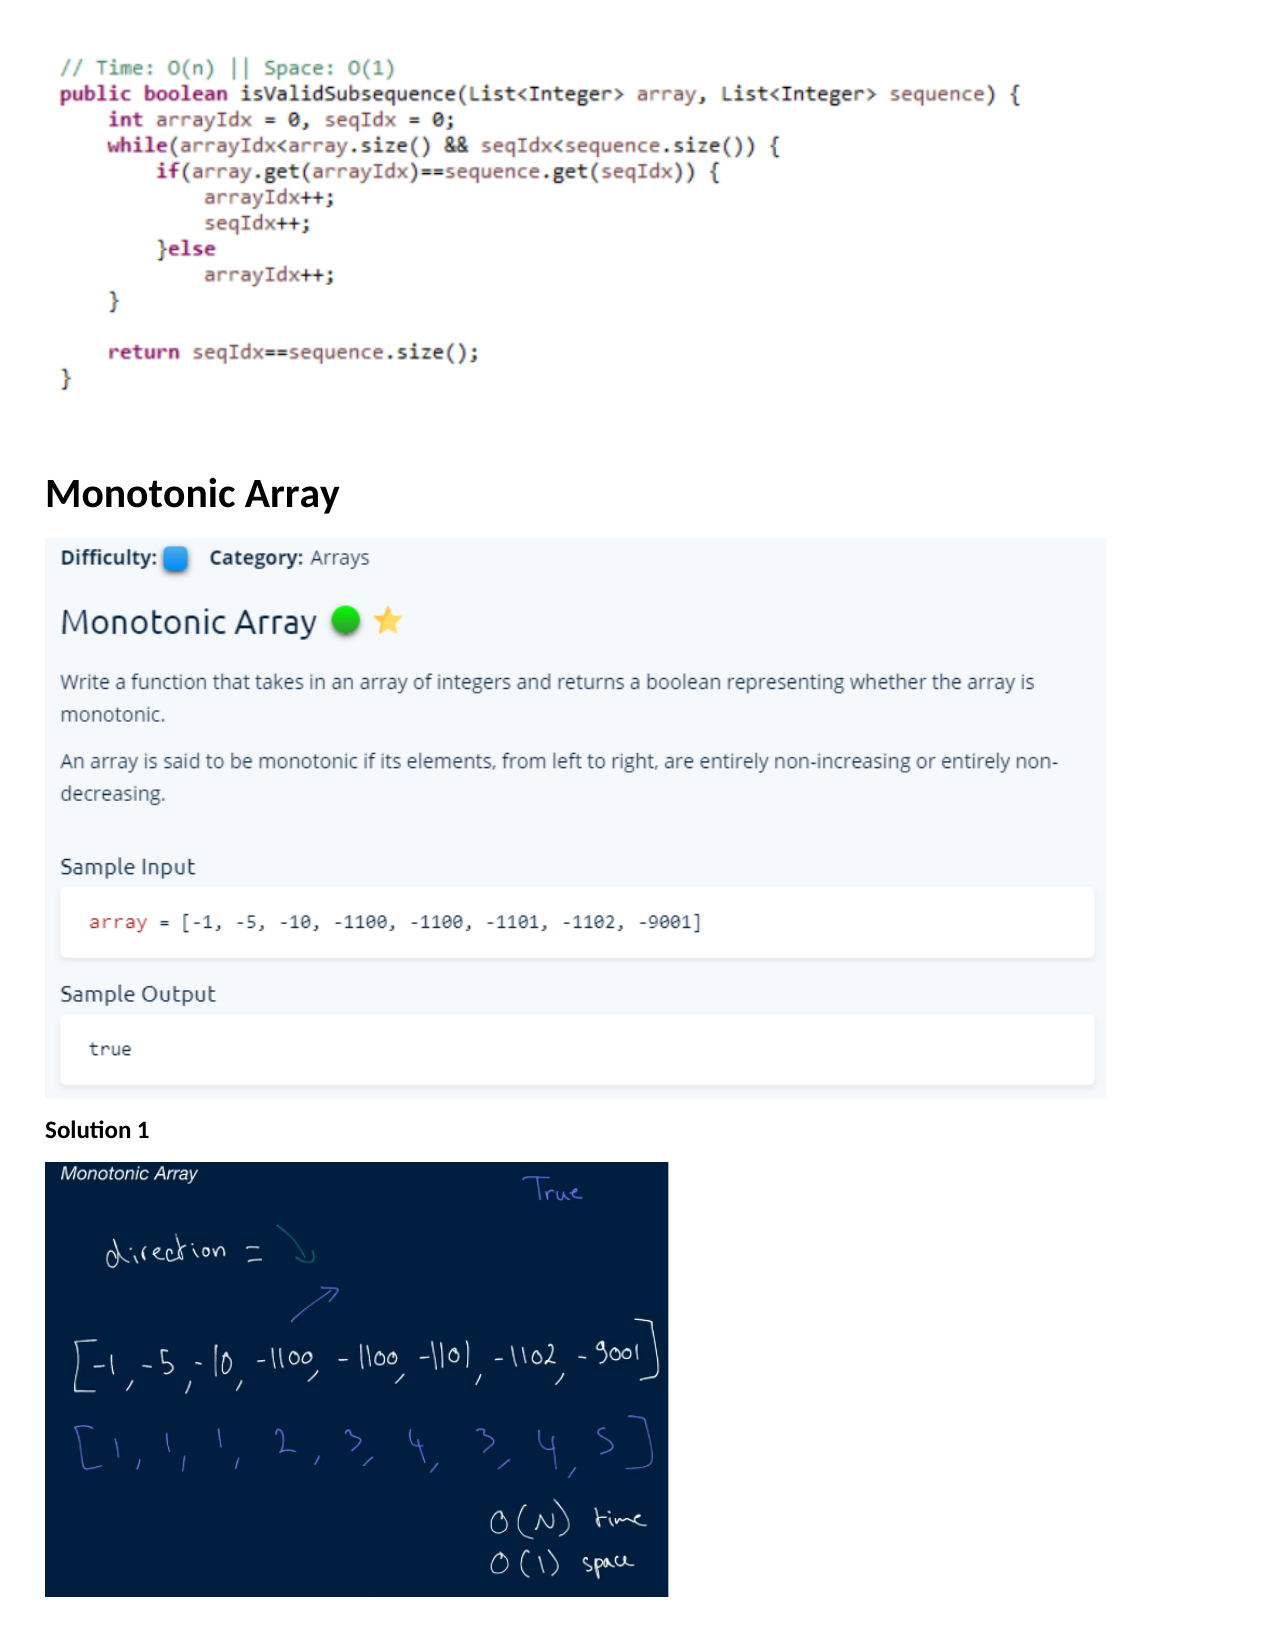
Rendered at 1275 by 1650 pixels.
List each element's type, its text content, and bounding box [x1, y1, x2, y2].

picture [45, 538, 1106, 1098]
text Solution 1 [45, 1114, 1230, 1145]
text Monotonic Array [45, 467, 1230, 518]
picture [45, 1162, 669, 1597]
picture [45, 45, 1048, 404]
